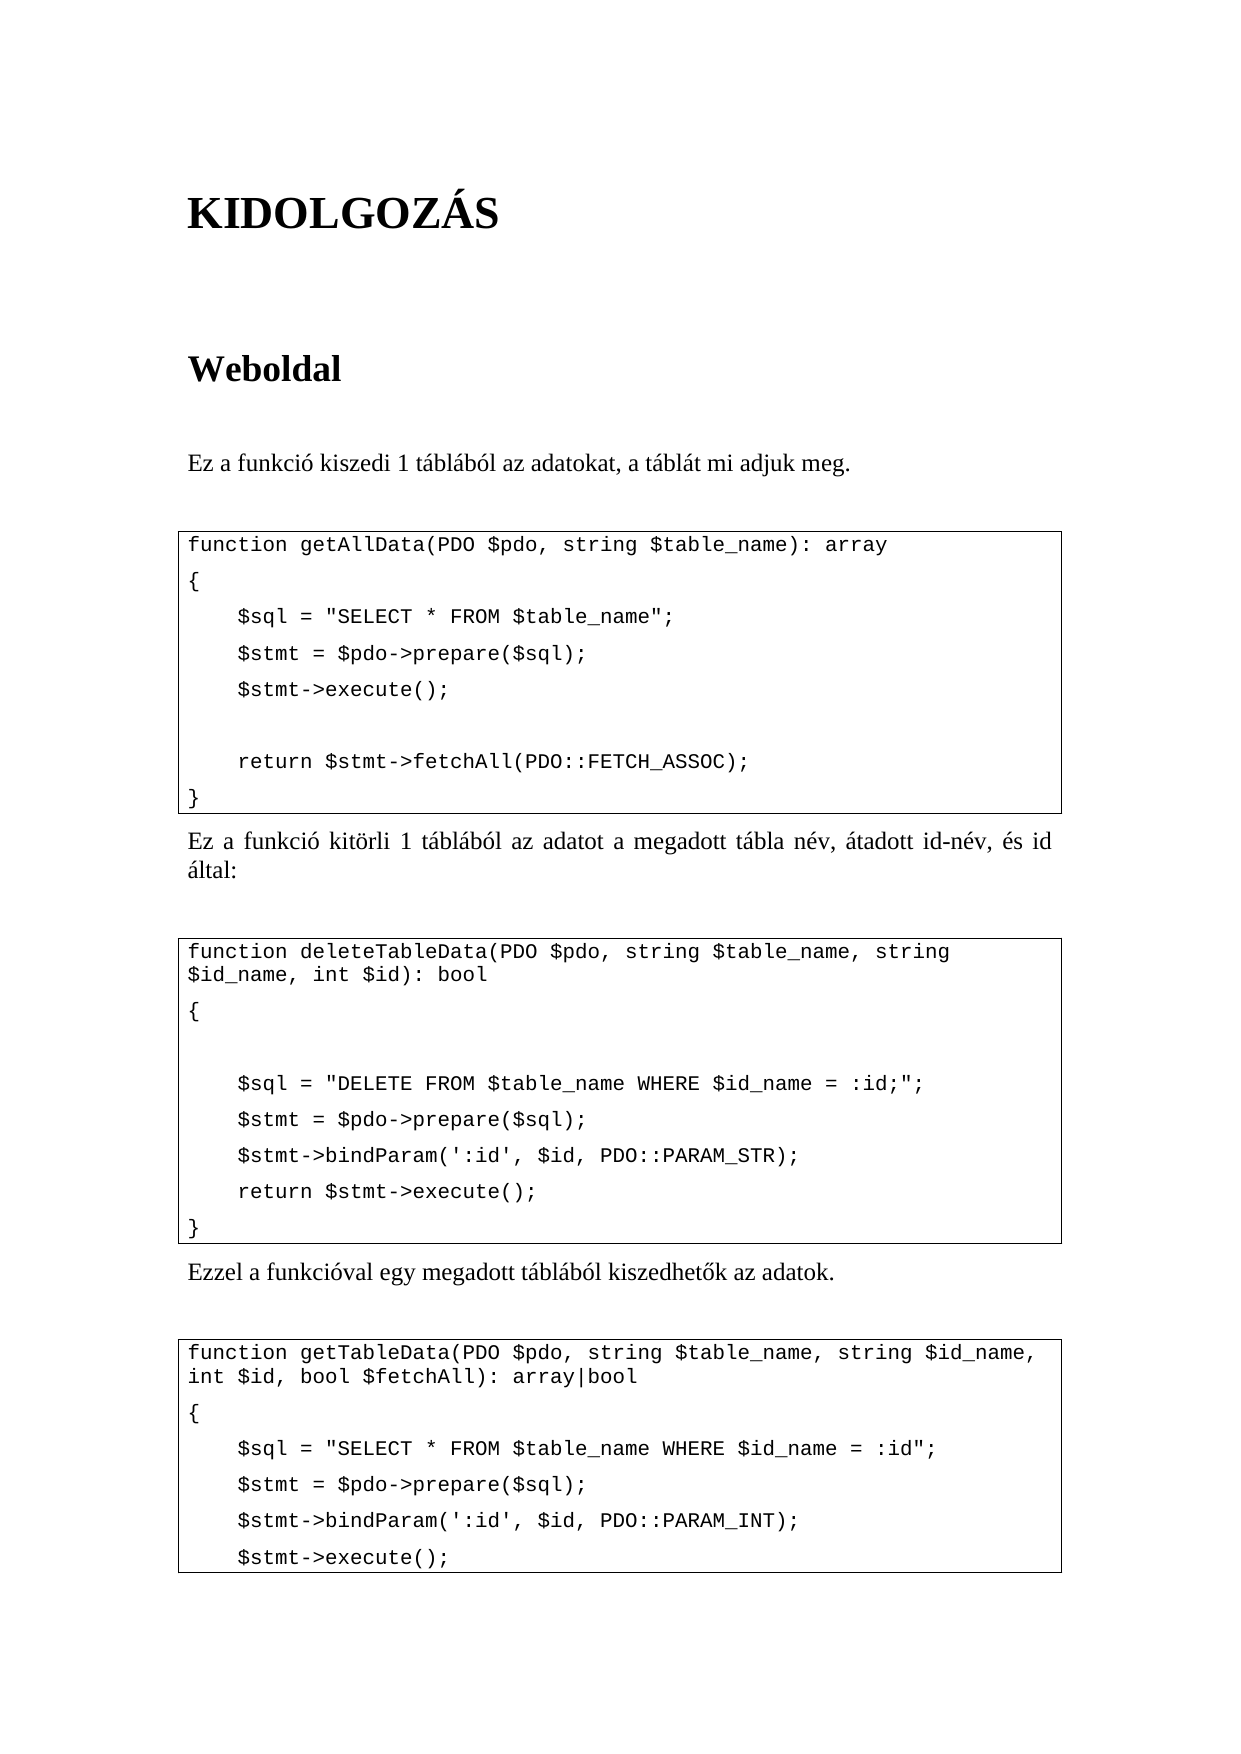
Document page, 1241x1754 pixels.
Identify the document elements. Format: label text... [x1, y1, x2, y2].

subtitle KIDOLGOZÁS [187, 185, 1053, 238]
text $sql = "DELETE FROM $table_name WHERE $id_name = :id;"; [179, 1070, 1061, 1096]
text return $stmt->execute(); [179, 1178, 1061, 1205]
text Ezzel a funkcióval egy megadott táblából kiszedhetők az adatok. [187, 1257, 1053, 1285]
text $stmt = $pdo->prepare($sql); [179, 639, 1061, 666]
text $sql = "SELECT * FROM $table_name"; [179, 603, 1061, 630]
text function getAllData(PDO $pdo, string $table_name): array [179, 532, 1061, 558]
text $stmt->execute(); [179, 676, 1061, 702]
text { [179, 997, 1061, 1024]
text Ez a funkció kiszedi 1 táblából az adatokat, a táblát mi adjuk meg. [187, 448, 1053, 477]
text } [179, 1214, 1061, 1243]
text function getTableData(PDO $pdo, string $table_name, string $id_name, int $id, bool $fetchAll): array|bool [179, 1340, 1061, 1389]
text $stmt = $pdo->prepare($sql); [179, 1106, 1061, 1133]
text return $stmt->fetchAll(PDO::FETCH_ASSOC); [179, 748, 1061, 774]
subtitle Weboldal [187, 347, 1053, 390]
text } [179, 784, 1061, 813]
text function deleteTableData(PDO $pdo, string $table_name, string $id_name, int $id): bool [179, 939, 1061, 988]
text $stmt = $pdo->prepare($sql); [179, 1471, 1061, 1498]
text { [179, 567, 1061, 594]
text $stmt->bindParam(':id', $id, PDO::PARAM_INT); [179, 1507, 1061, 1534]
text { [179, 1399, 1061, 1426]
text $stmt->execute(); [179, 1543, 1061, 1572]
text Ez a funkció kitörli 1 táblából az adatot a megadott tábla név, átadott id-név, és id által: [187, 826, 1053, 884]
text $sql = "SELECT * FROM $table_name WHERE $id_name = :id"; [179, 1435, 1061, 1462]
text $stmt->bindParam(':id', $id, PDO::PARAM_STR); [179, 1142, 1061, 1169]
